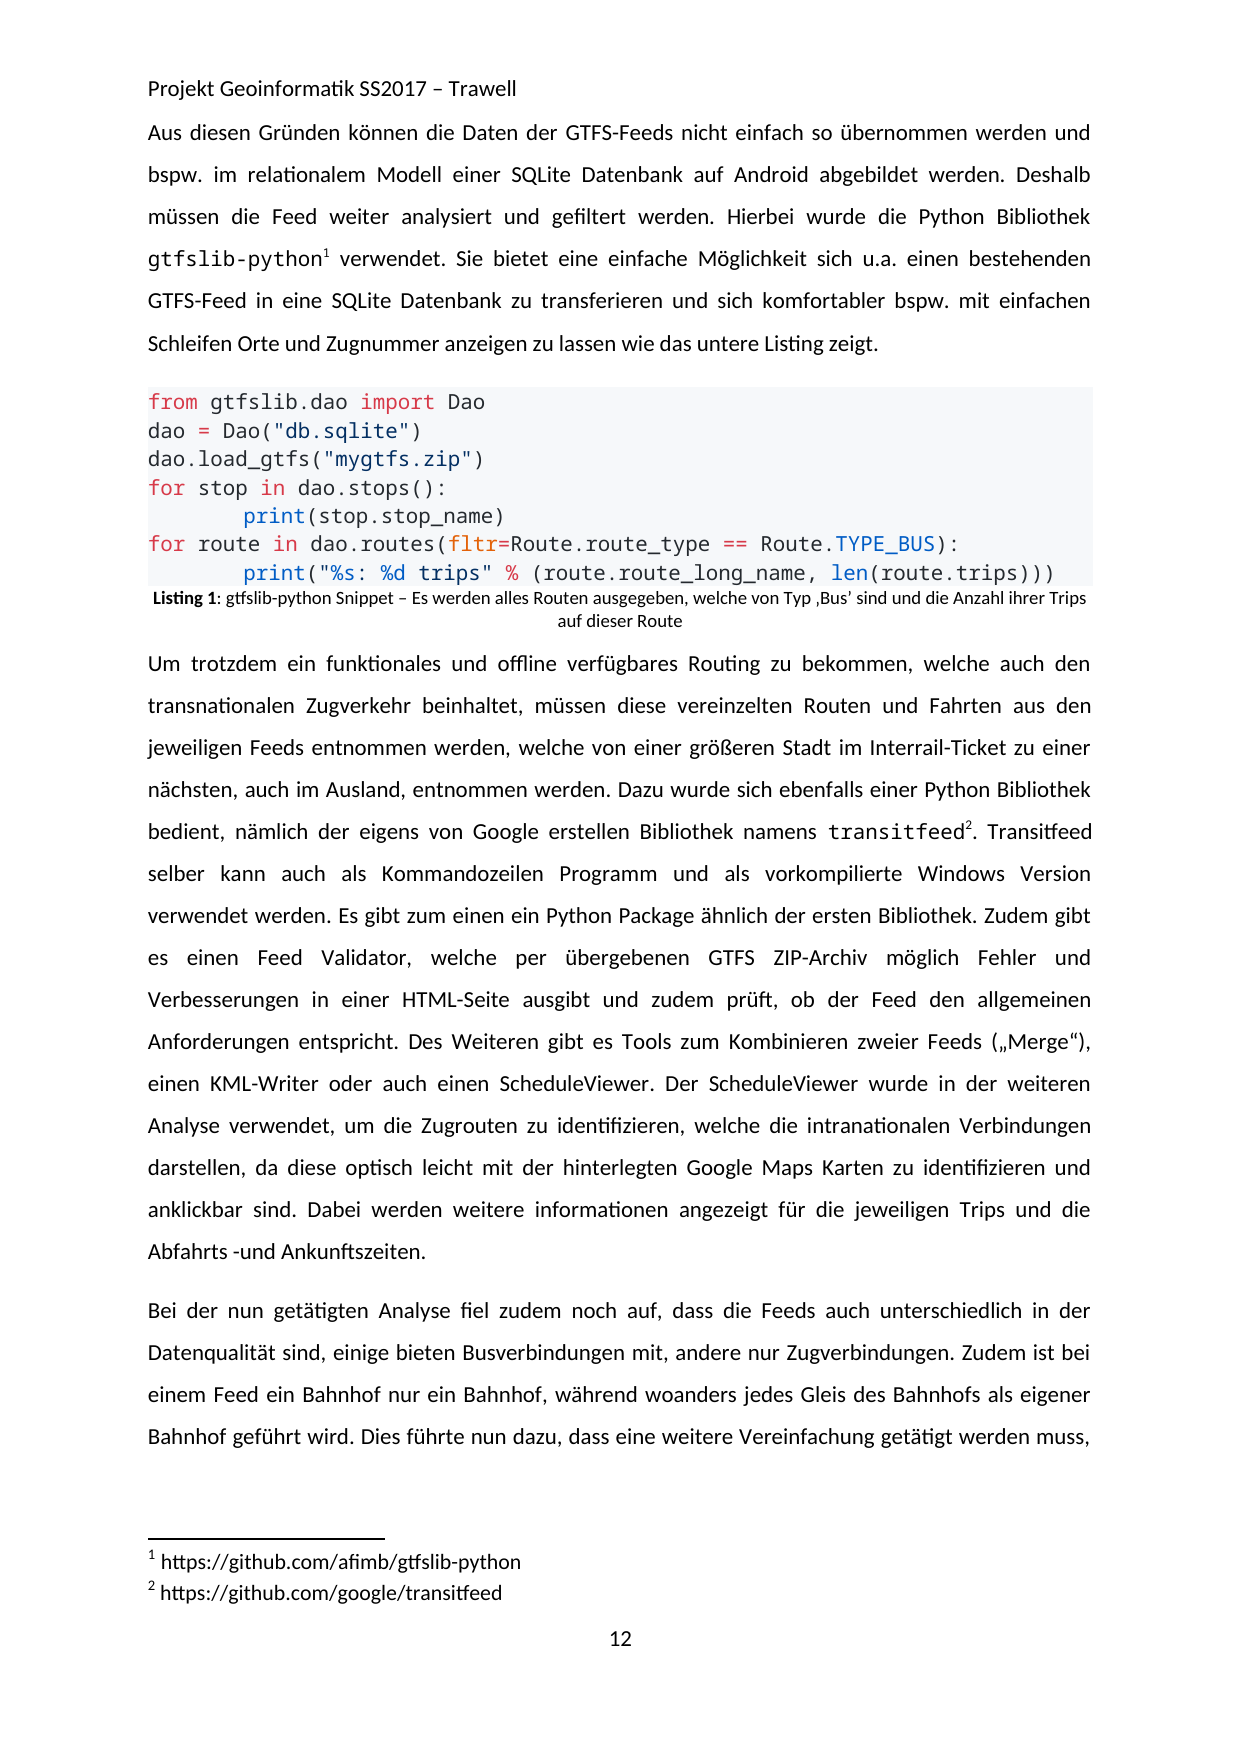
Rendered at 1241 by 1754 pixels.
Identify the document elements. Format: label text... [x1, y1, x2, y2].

text dao = Dao("db.sqlite") [148, 416, 1093, 444]
text Aus diesen Gründen können die Daten der GTFS-Feeds nicht einfach so übernommen werden und bspw. im relationalem Modell einer SQLite Datenbank auf Android abgebildet werden. Deshalb müssen die Feed weiter analysiert und gefiltert werden. Hierbei wurde die Python Bibliothek gtfslib-python verwendet. Sie bietet eine einfache Möglichkeit sich u.a. einen bestehenden GTFS-Feed in eine SQLite Datenbank zu transferieren und sich komfortabler bspw. mit einfachen Schleifen Orte und Zugnummer anzeigen zu lassen wie das untere Listing zeigt. [148, 118, 1093, 357]
text print(stop.stop_name) [148, 501, 1093, 529]
text dao.load_gtfs("mygtfs.zip") [148, 444, 1093, 473]
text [148, 1296, 1093, 1450]
text print("%s: %d trips" % (route.route_long_name, len(route.trips))) [148, 558, 1093, 586]
text for stop in dao.stops(): [148, 473, 1093, 501]
text Um trotzdem ein funktionales und offline verfügbares Routing zu bekommen, welche auch den transnationalen Zugverkehr beinhaltet, müssen diese vereinzelten Routen und Fahrten aus den jeweiligen Feeds entnommen werden, welche von einer größeren Stadt im Interrail-Ticket zu einer nächsten, auch im Ausland, entnommen werden. Dazu wurde sich ebenfalls einer Python Bibliothek bedient, nämlich der eigens von Google erstellen Bibliothek namens transitfeed. Transitfeed selber kann auch als Kommandozeilen Programm und als vorkompilierte Windows Version verwendet werden. Es gibt zum einen ein Python Package ähnlich der ersten Bibliothek. Zudem gibt es einen Feed Validator, welche per übergebenen GTFS ZIP-Archiv möglich Fehler und Verbesserungen in einer HTML-Seite ausgibt und zudem prüft, ob der Feed den allgemeinen Anforderungen entspricht. Des Weiteren gibt es Tools zum Kombinieren zweier Feeds („Merge“), einen KML-Writer oder auch einen ScheduleViewer. Der ScheduleViewer wurde in der weiteren Analyse verwendet, um die Zugrouten zu identifizieren, welche die intranationalen Verbindungen darstellen, da diese optisch leicht mit der hinterlegten Google Maps Karten zu identifizieren und anklickbar sind. Dabei werden weitere informationen angezeigt für die jeweiligen Trips und die Abfahrts -und Ankunftszeiten. [148, 649, 1093, 1265]
text Listing 1: gtfslib-python Snippet – Es werden alles Routen ausgegeben, welche von Typ ‚Bus’ sind und die Anzahl ihrer Trips auf dieser Route [148, 586, 1093, 632]
text from gtfslib.dao import Dao [148, 387, 1093, 416]
text for route in dao.routes(fltr=Route.route_type == Route.TYPE_BUS): [148, 529, 1093, 558]
